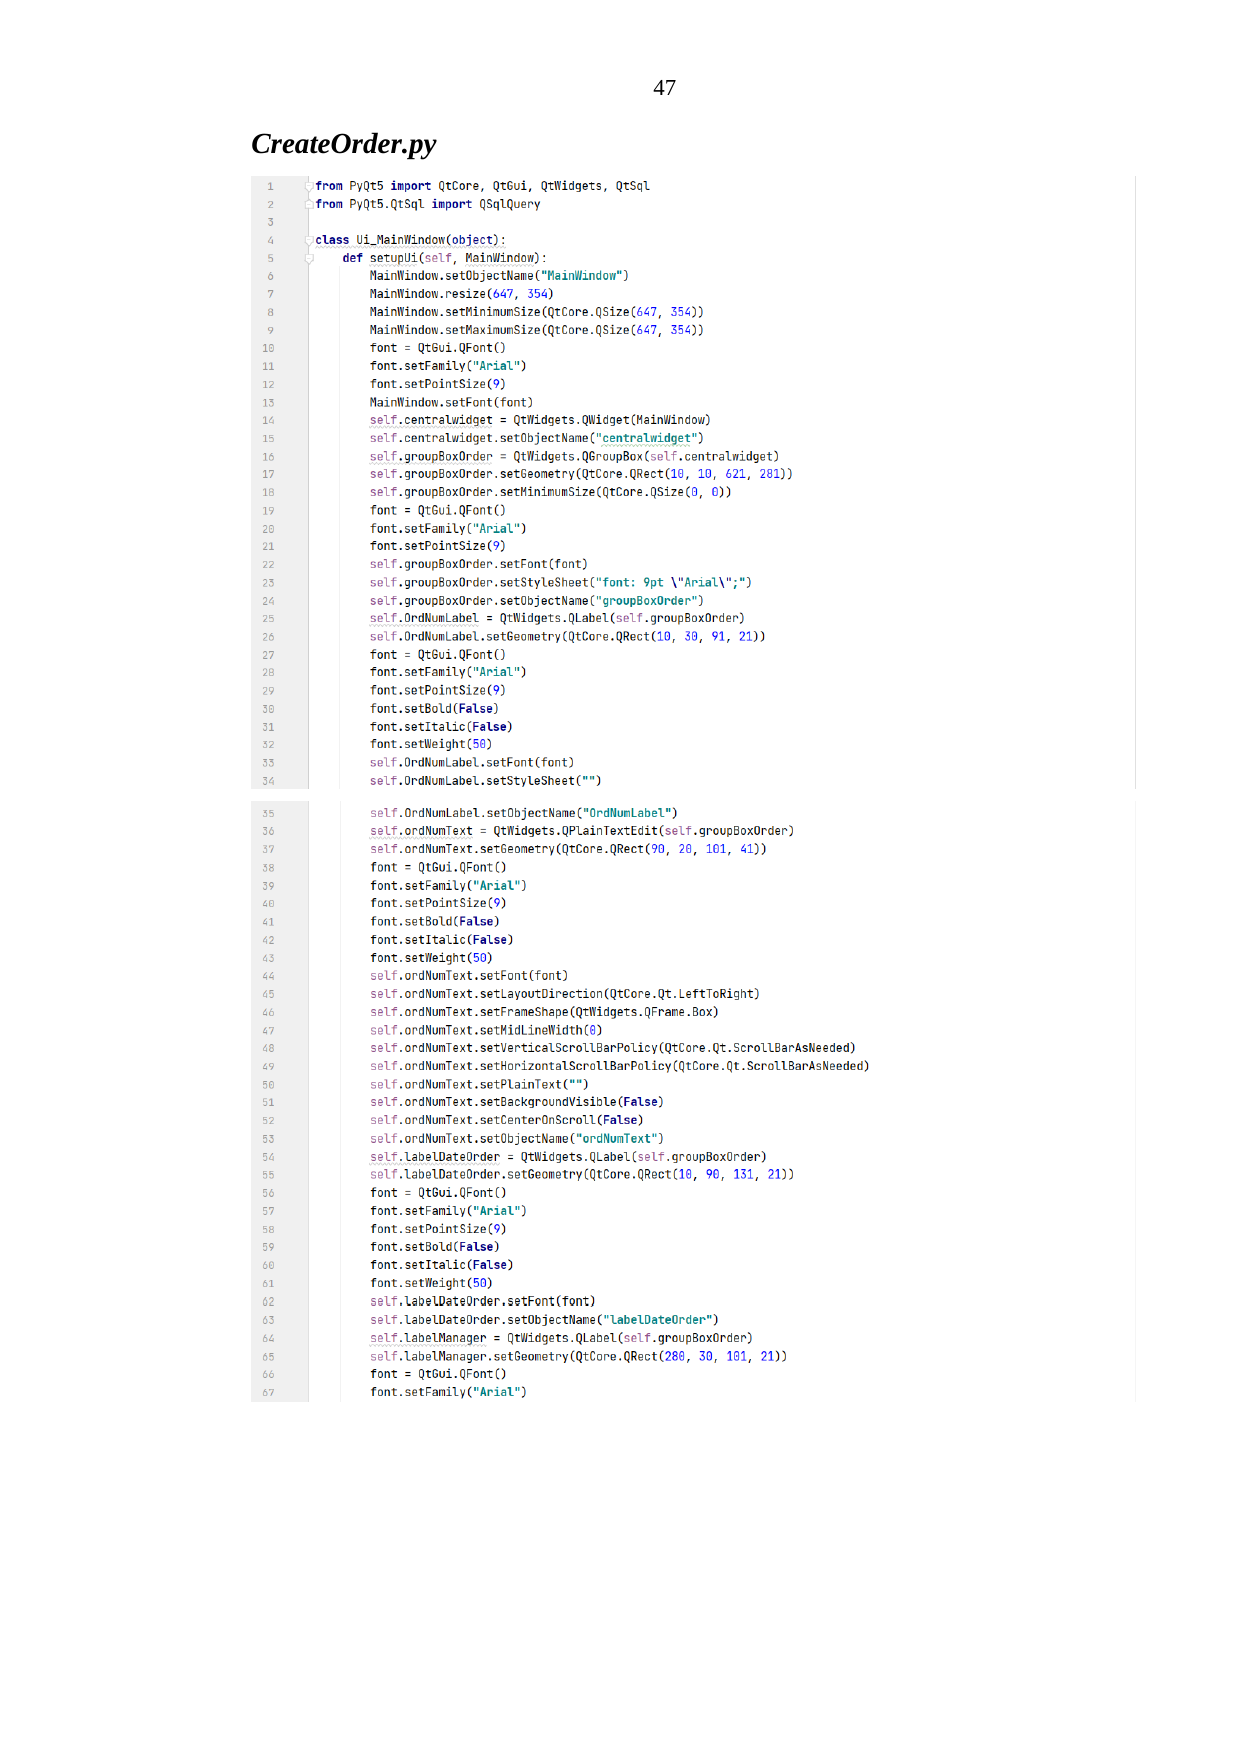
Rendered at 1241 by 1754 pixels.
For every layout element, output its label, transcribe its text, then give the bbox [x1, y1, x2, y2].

picture [251, 801, 1136, 1402]
picture [251, 176, 1137, 789]
text CreateOrder.py [177, 126, 1152, 160]
